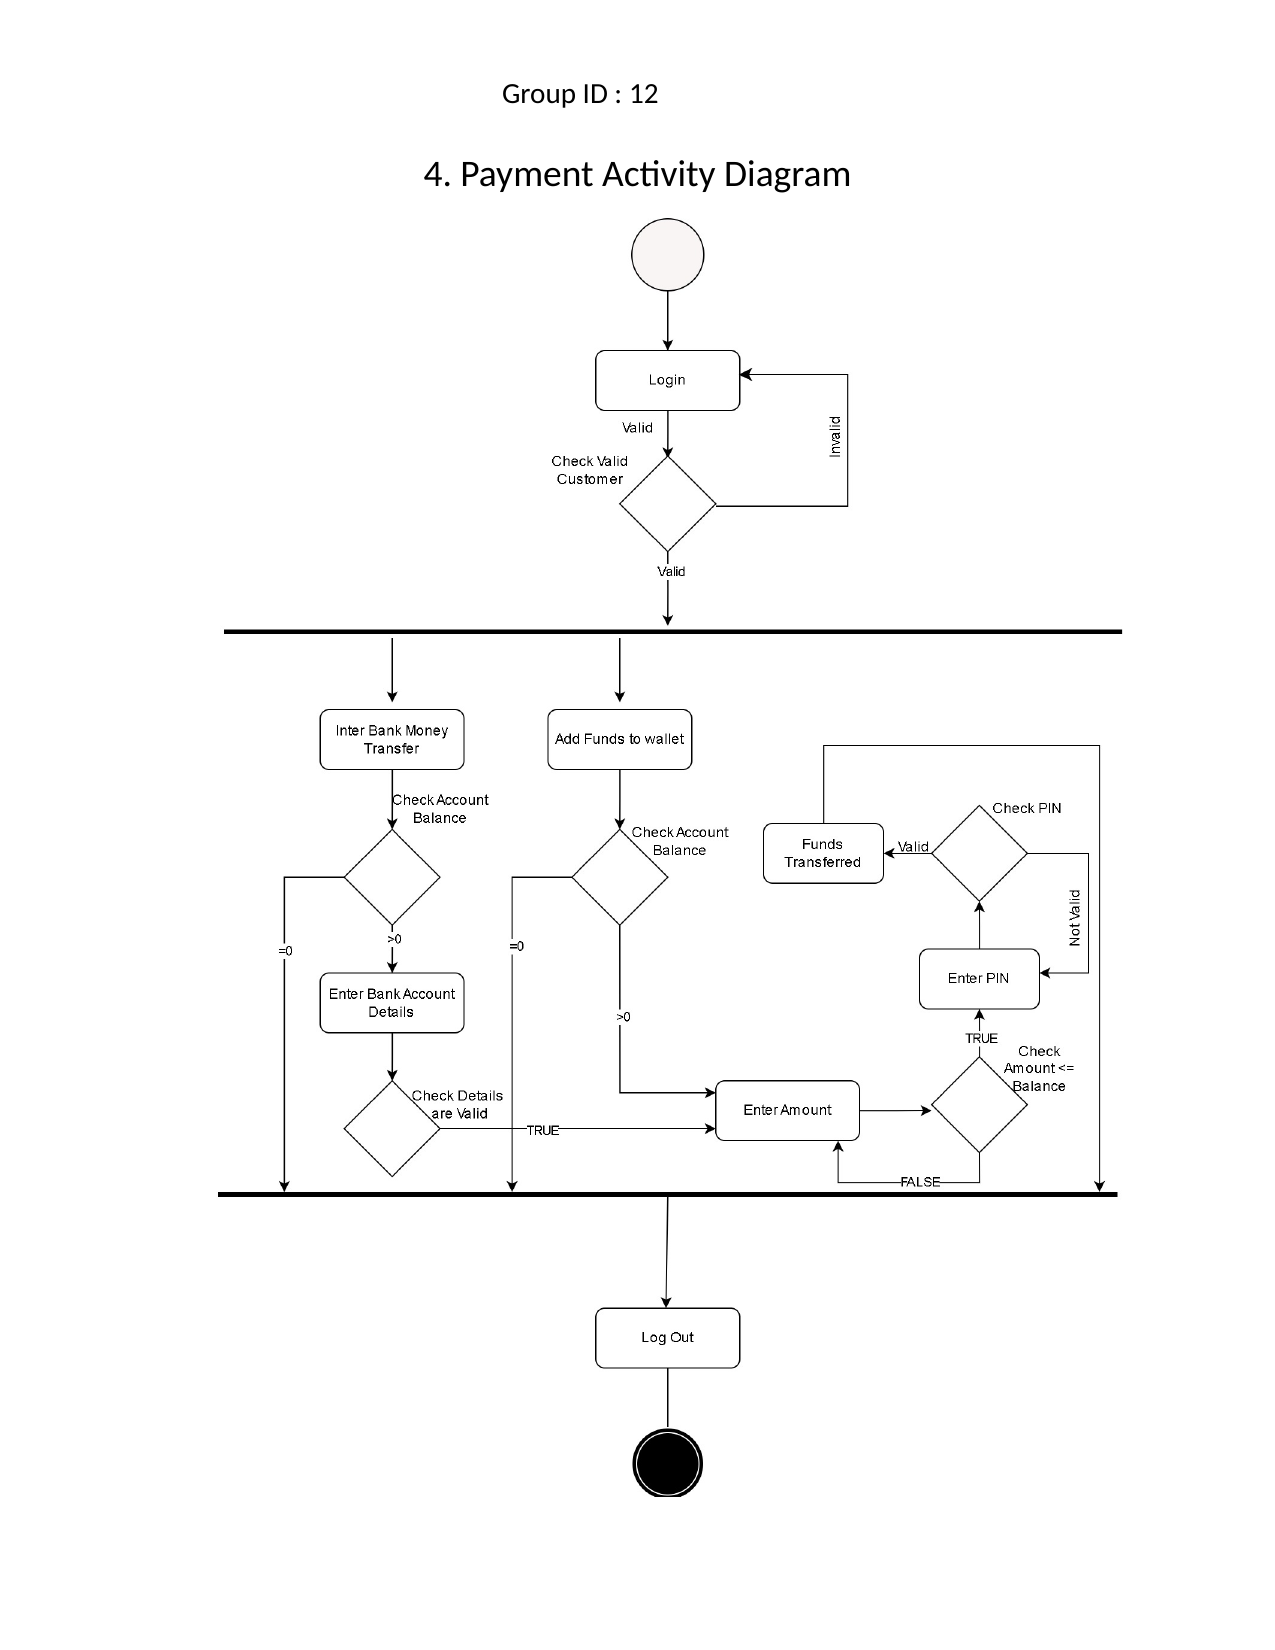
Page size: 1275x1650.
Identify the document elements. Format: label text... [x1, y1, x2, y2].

text 4. Payment Activity Diagram [150, 150, 1125, 196]
picture [215, 218, 1122, 1496]
